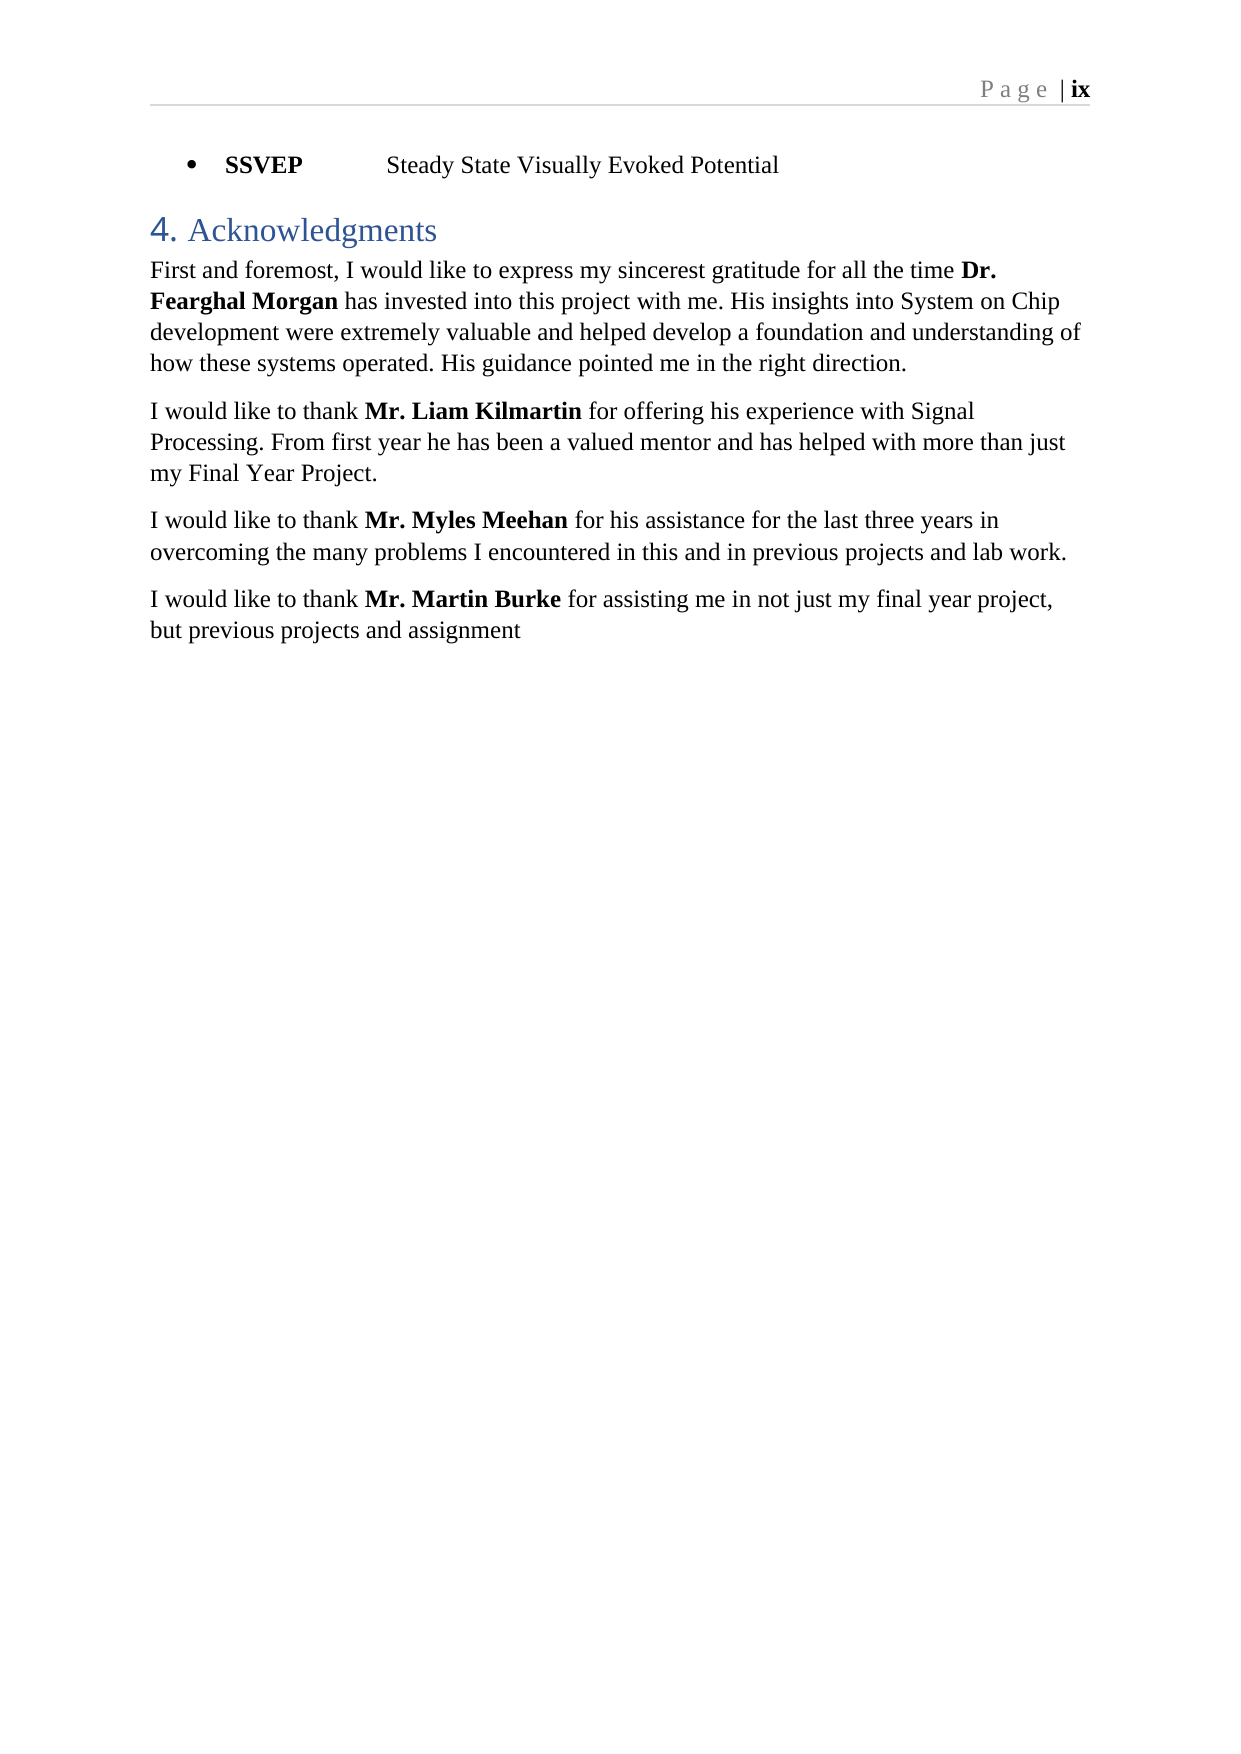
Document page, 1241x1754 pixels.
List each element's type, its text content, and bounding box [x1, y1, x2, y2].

text First and foremost, I would like to express my sincerest gratitude for all the time Dr. Fearghal Morgan has invested into this project with me. His insights into System on Chip development were extremely valuable and helped develop a foundation and understanding of how these systems operated. His guidance pointed me in the right direction. [150, 255, 1090, 377]
text I would like to thank Mr. Myles Meehan for his assistance for the last three years in overcoming the many problems I encountered in this and in previous projects and lab work. [150, 506, 1090, 565]
text I would like to thank Mr. Liam Kilmartin for offering his experience with Signal Processing. From first year he has been a valued mentor and has helped with more than just my Final Year Project. [150, 396, 1090, 487]
subtitle Acknowledgments [150, 206, 1090, 251]
list SSVEP Steady State Visually Evoked Potential [187, 150, 1090, 179]
text I would like to thank Mr. Martin Burke for assisting me in not just my final year project, but previous projects and assignment [150, 584, 1090, 644]
